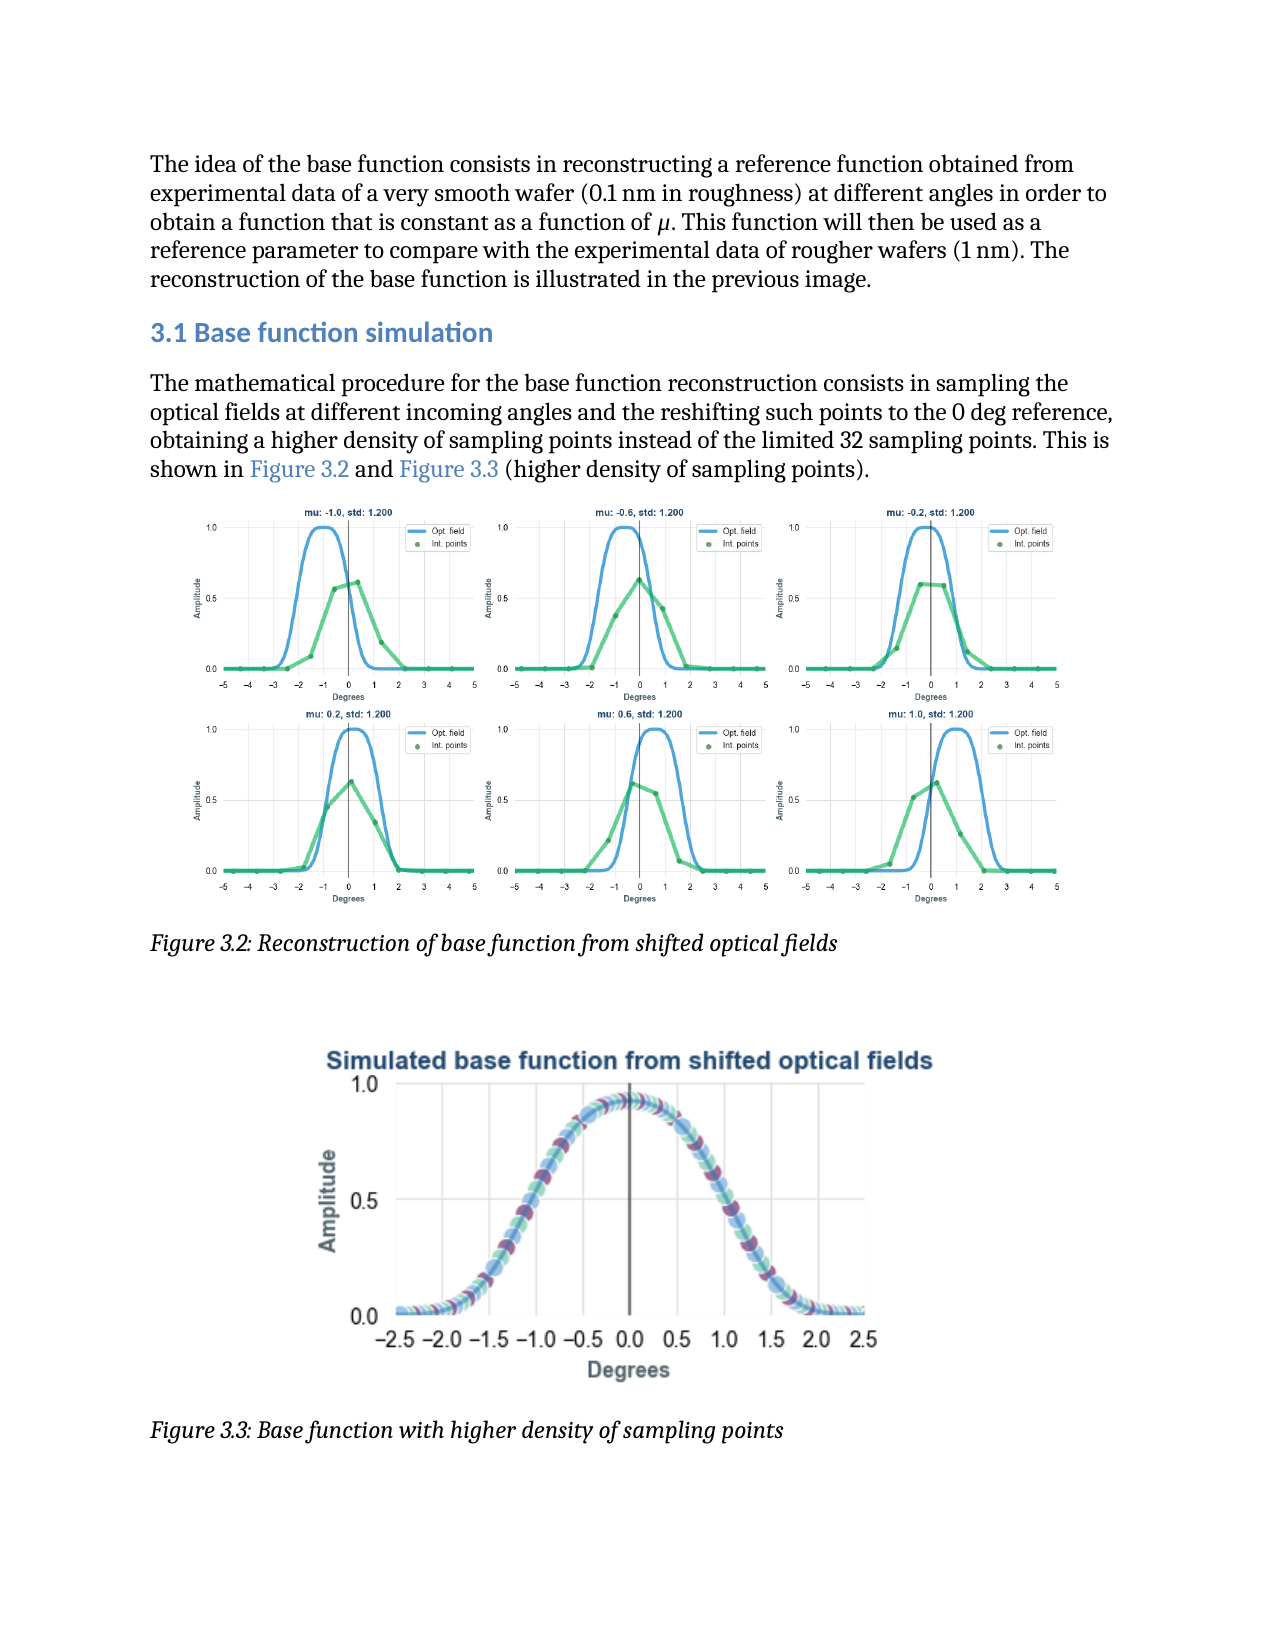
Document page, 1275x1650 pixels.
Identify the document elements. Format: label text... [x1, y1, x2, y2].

text The idea of the base function consists in reconstructing a reference function obtained from experimental data of a very smooth wafer (0.1 nm in roughness) at different angles in order to obtain a function that is constant as a function of . This function will then be used as a reference parameter to compare with the experimental data of rougher wafers (1 nm). The reconstruction of the base function is illustrated in the previous image. [150, 150, 1125, 294]
table_header Figure 3.3: Base function with higher density of sampling points [139, 1037, 1114, 1458]
subtitle 3.1 Base function simulation [150, 314, 1125, 350]
table_header Figure 3.2: Reconstruction of base function from shifted optical fields [139, 503, 1114, 970]
picture [188, 502, 1064, 909]
picture [305, 1036, 947, 1396]
text The mathematical procedure for the base function reconstruction consists in sampling the optical fields at different incoming angles and the reshifting such points to the 0 deg reference, obtaining a higher density of sampling points instead of the limited 32 sampling points. This is shown in Figure 3.2 and Figure 3.3 (higher density of sampling points). [150, 369, 1125, 484]
